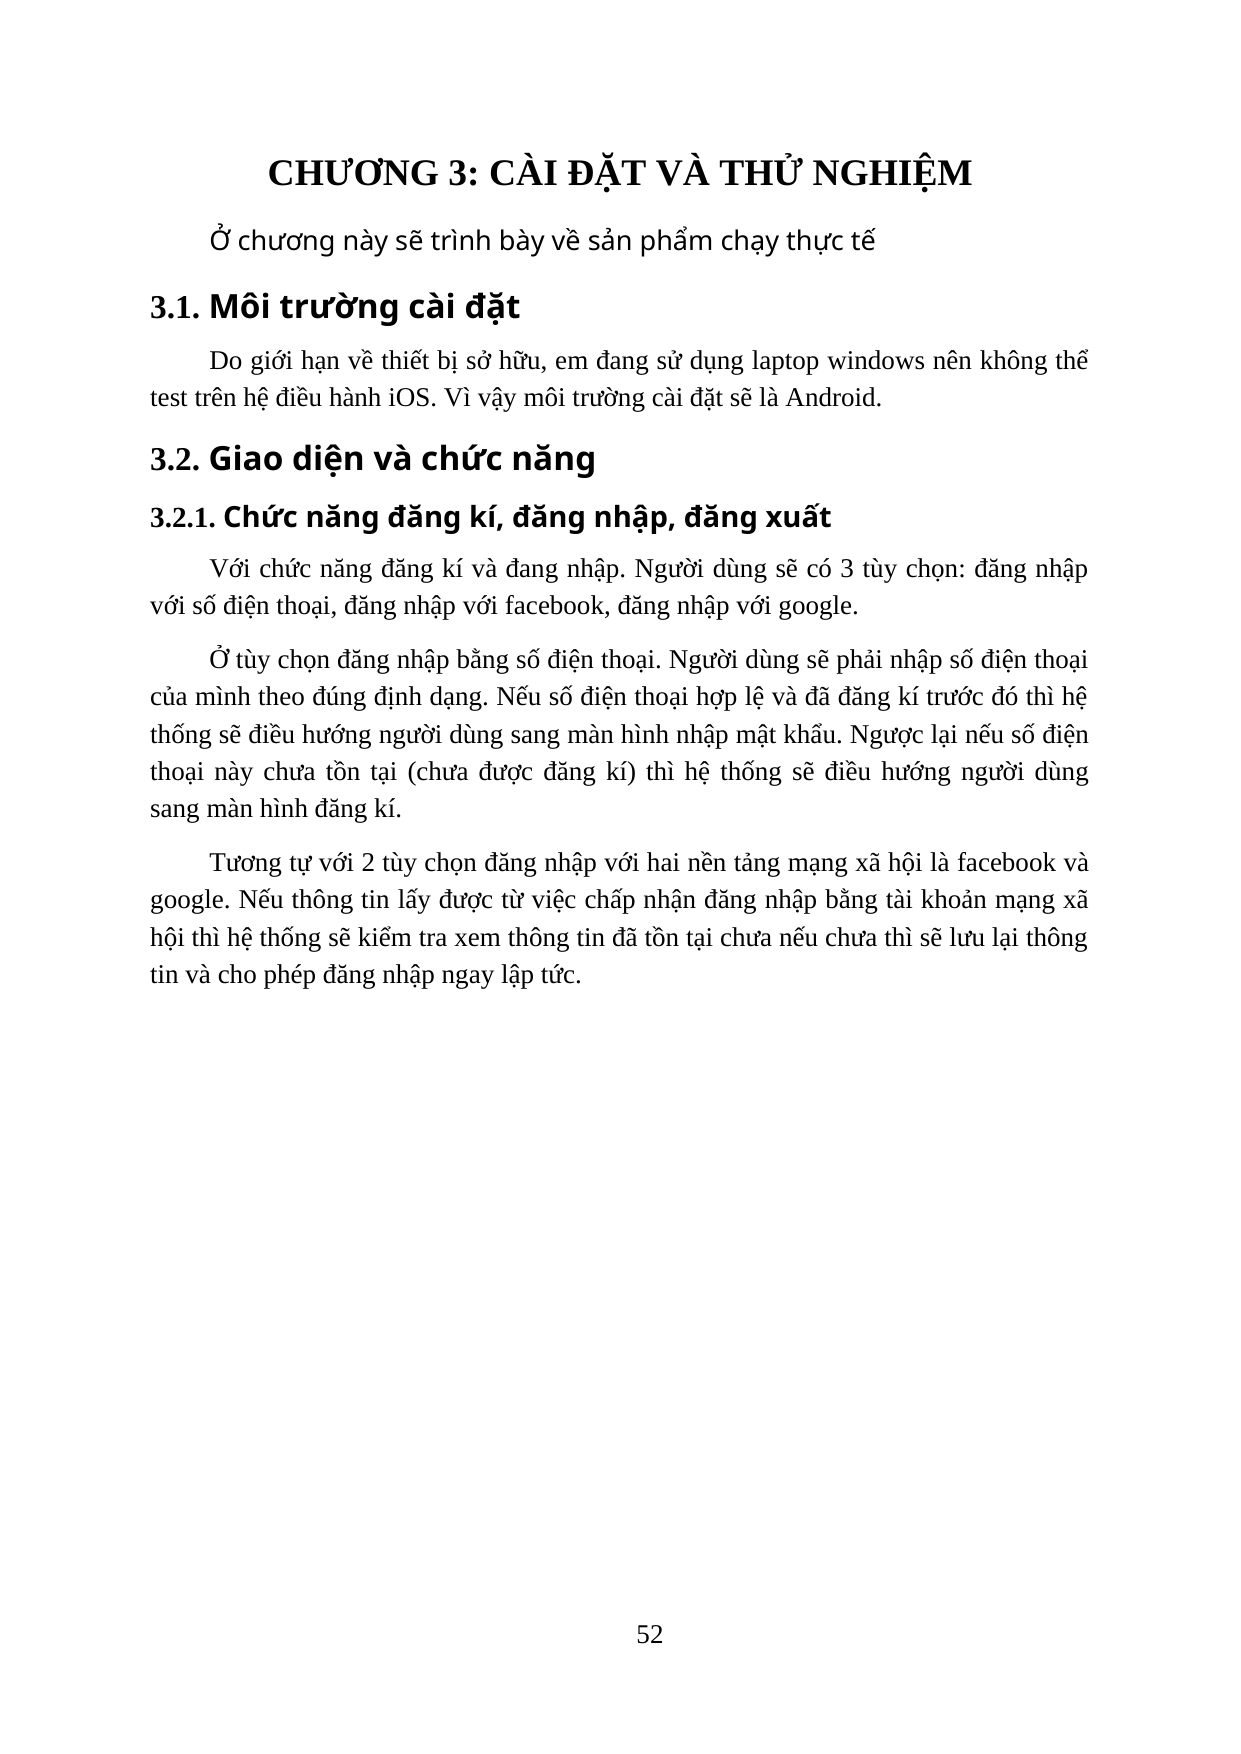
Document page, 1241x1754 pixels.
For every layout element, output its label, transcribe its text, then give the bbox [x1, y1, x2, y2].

text Ở tùy chọn đăng nhập bằng số điện thoại. Người dùng sẽ phải nhập số điện thoại của mình theo đúng định dạng. Nếu số điện thoại hợp lệ và đã đăng kí trước đó thì hệ thống sẽ điều hướng người dùng sang màn hình nhập mật khẩu. Ngược lại nếu số điện thoại này chưa tồn tại (chưa được đăng kí) thì hệ thống sẽ điều hướng người dùng sang màn hình đăng kí. [150, 643, 1090, 823]
subtitle Giao diện và chức năng [150, 435, 1090, 481]
subtitle Môi trường cài đặt [150, 282, 1090, 328]
text Ở chương này sẽ trình bày về sản phẩm chạy thực tế [150, 222, 1090, 258]
text Tương tự với 2 tùy chọn đăng nhập với hai nền tảng mạng xã hội là facebook và google. Nếu thông tin lấy được từ việc chấp nhận đăng nhập bằng tài khoản mạng xã hội thì hệ thống sẽ kiểm tra xem thông tin đã tồn tại chưa nếu chưa thì sẽ lưu lại thông tin và cho phép đăng nhập ngay lập tức. [150, 846, 1090, 989]
text Với chức năng đăng kí và đang nhập. Người dùng sẽ có 3 tùy chọn: đăng nhập với số điện thoại, đăng nhập với facebook, đăng nhập với google. [150, 552, 1090, 620]
text Do giới hạn về thiết bị sở hữu, em đang sử dụng laptop windows nên không thể test trên hệ điều hành iOS. Vì vậy môi trường cài đặt sẽ là Android. [150, 344, 1090, 412]
subtitle Chức năng đăng kí, đăng nhập, đăng xuất [150, 497, 1090, 536]
subtitle Cài đặt và thử nghiệm [150, 150, 1090, 193]
